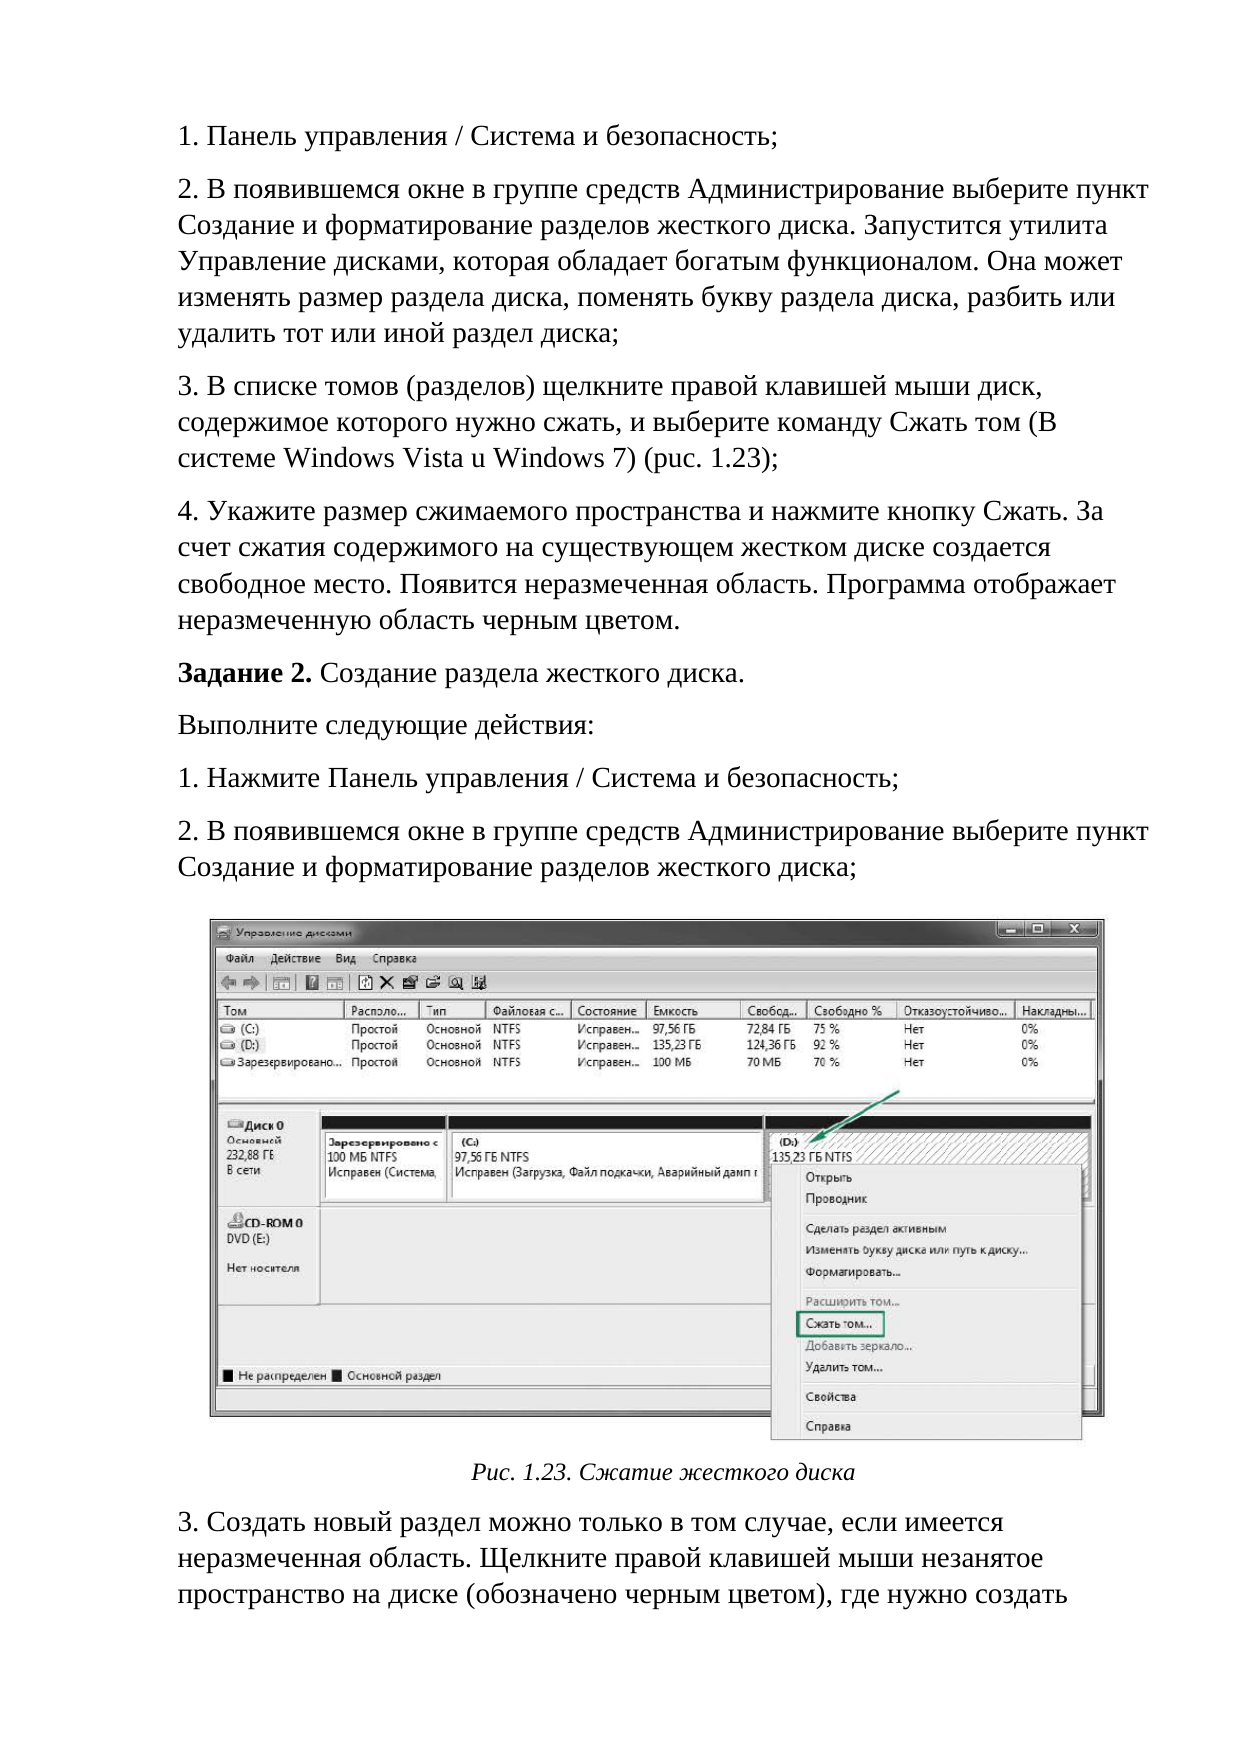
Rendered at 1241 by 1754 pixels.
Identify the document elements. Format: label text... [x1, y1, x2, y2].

text 2. В появившемся окне в группе средств Администрирование выберите пункт Создание и форматирование разделов жесткого диска. Запустится утилита Управление дисками, которая обладает богатым функционалом. Она может изменять размер раздела диска, поменять букву раздела диска, разбить или удалить тот или иной раздел диска; [177, 171, 1152, 349]
text Рис. 1.23. Сжатие жесткого диска [177, 1455, 1152, 1485]
text 1. Нажмите Панель управления / Система и безопасность; [177, 760, 1152, 794]
text 4. Укажите размер сжимаемого пространства и нажмите кнопку Сжать. За счет сжатия содержимого на существующем жестком диске создается свободное место. Появится неразмеченная область. Программа отображает неразмеченную область черным цветом. [177, 493, 1152, 635]
text 3. В списке томов (разделов) щелкните правой клавишей мыши диск, содержимое которого нужно сжать, и выберите команду Сжать том (B системе Windows Vista u Windows 7) (puc. 1.23); [177, 368, 1152, 474]
text 1. Панель управления / Система и безопасность; [177, 118, 1152, 152]
text Задание 2. Создание раздела жесткого диска. [177, 655, 1152, 688]
picture [177, 902, 1152, 1455]
text Выполните следующие действия: [177, 707, 1152, 741]
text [177, 1504, 1152, 1610]
text 2. В появившемся окне в группе средств Администрирование выберите пункт Создание и форматирование разделов жесткого диска; [177, 813, 1152, 883]
